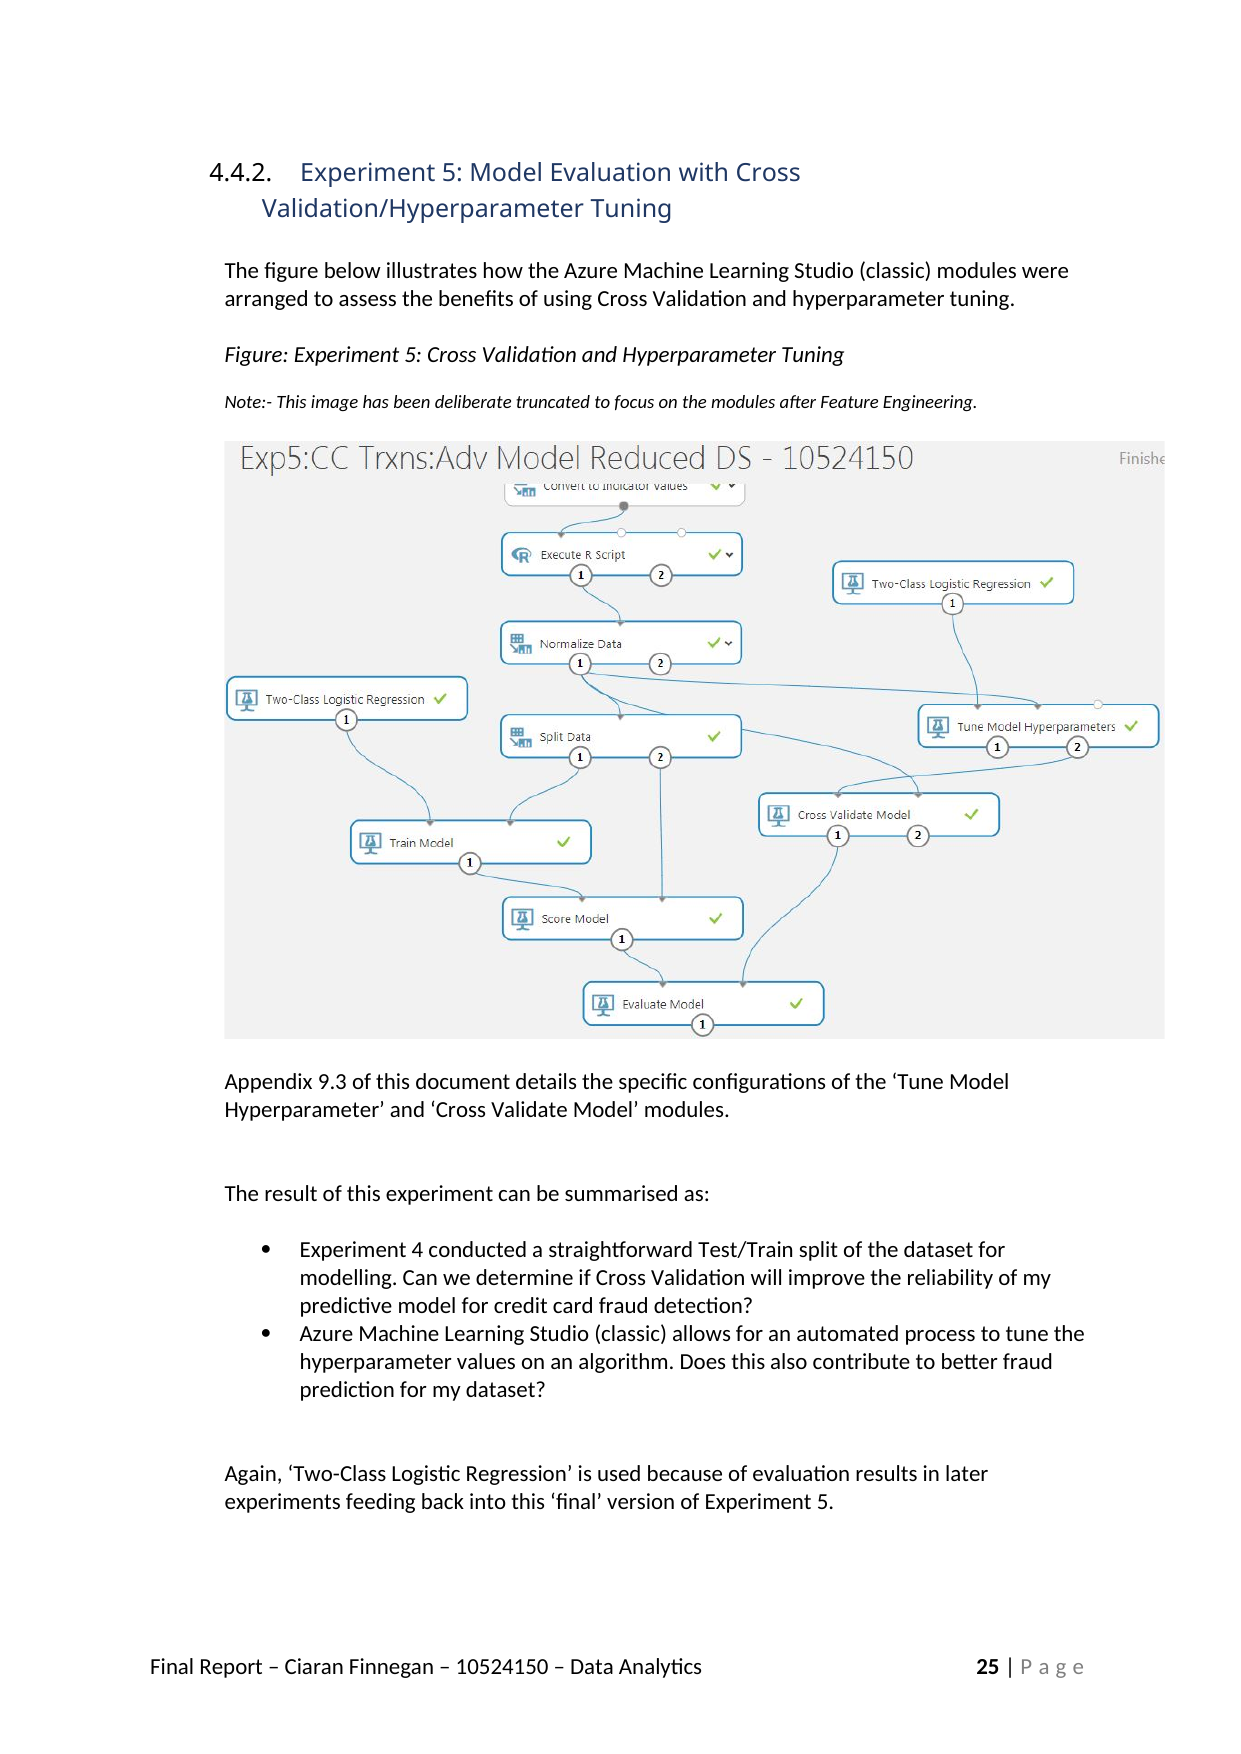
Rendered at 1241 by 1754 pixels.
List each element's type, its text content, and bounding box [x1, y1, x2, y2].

list Experiment 4 conducted a straightforward Test/Train split of the dataset for modelling. Can we determine if Cross Validation will improve the reliability of my predictive model for credit card fraud detection? [262, 1235, 1090, 1319]
text The figure below illustrates how the Azure Machine Learning Studio (classic) modules were arranged to assess the benefits of using Cross Validation and hyperparameter tuning. [224, 256, 1090, 312]
text Figure: Experiment 5: Cross Validation and Hyperparameter Tuning [224, 340, 1090, 368]
text Appendix 9.3 of this document details the specific configurations of the ‘Tune Model Hyperparameter’ and ‘Cross Validate Model’ modules. [224, 1067, 1090, 1123]
text The result of this experiment can be summarised as: [224, 1179, 1090, 1207]
list Azure Machine Learning Studio (classic) allows for an automated process to tune the hyperparameter values on an algorithm. Does this also contribute to better fraud prediction for my dataset? [262, 1319, 1090, 1403]
text Again, ‘Two-Class Logistic Regression’ is used because of evaluation results in later experiments feeding back into this ‘final’ version of Experiment 5. [224, 1459, 1090, 1515]
subtitle Experiment 5: Model Evaluation with Cross Validation/Hyperparameter Tuning [209, 154, 1090, 225]
picture [224, 441, 1165, 1039]
text Note:- This image has been deliberate truncated to focus on the modules after Feature Engineering. [224, 391, 1090, 414]
